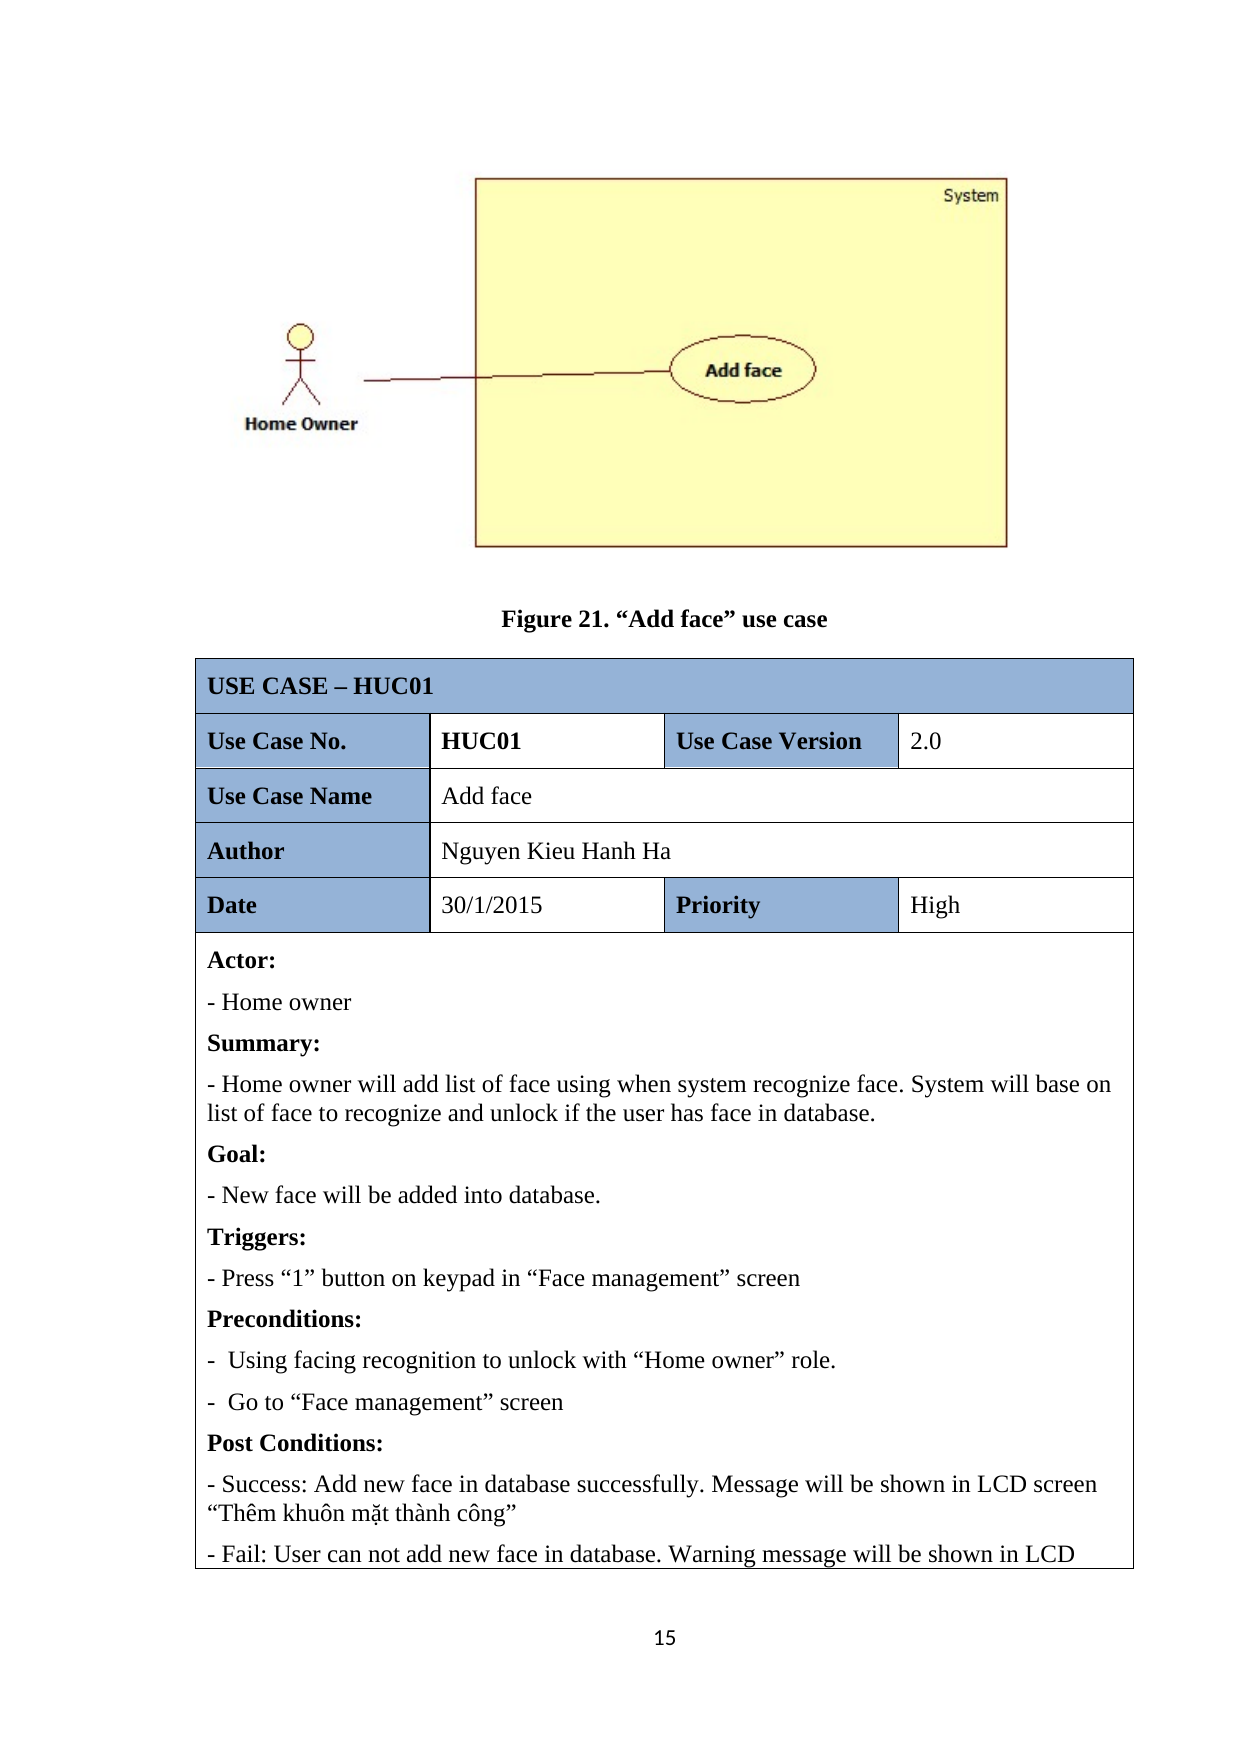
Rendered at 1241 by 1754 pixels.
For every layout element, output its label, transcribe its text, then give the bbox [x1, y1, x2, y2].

picture [206, 147, 1038, 579]
table_cell Add face [431, 769, 1133, 822]
table_cell HUC01 [431, 714, 664, 767]
table_cell Use Case Name [196, 769, 429, 822]
table_cell 2.0 [899, 714, 1133, 767]
table_cell Priority [665, 878, 898, 932]
table_cell Nguyen Kieu Hanh Ha [431, 823, 1133, 877]
table_cell Use Case Version [665, 714, 898, 767]
text Figure 21. “Add face” use case [207, 604, 1122, 633]
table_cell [196, 933, 1133, 1568]
table_cell Date [196, 878, 429, 932]
table_cell Author [196, 823, 429, 877]
table_cell High [899, 878, 1133, 932]
table_header USE CASE – HUC01 [196, 659, 1133, 713]
table_cell Use Case No. [196, 714, 429, 767]
table_cell 30/1/2015 [431, 878, 664, 932]
